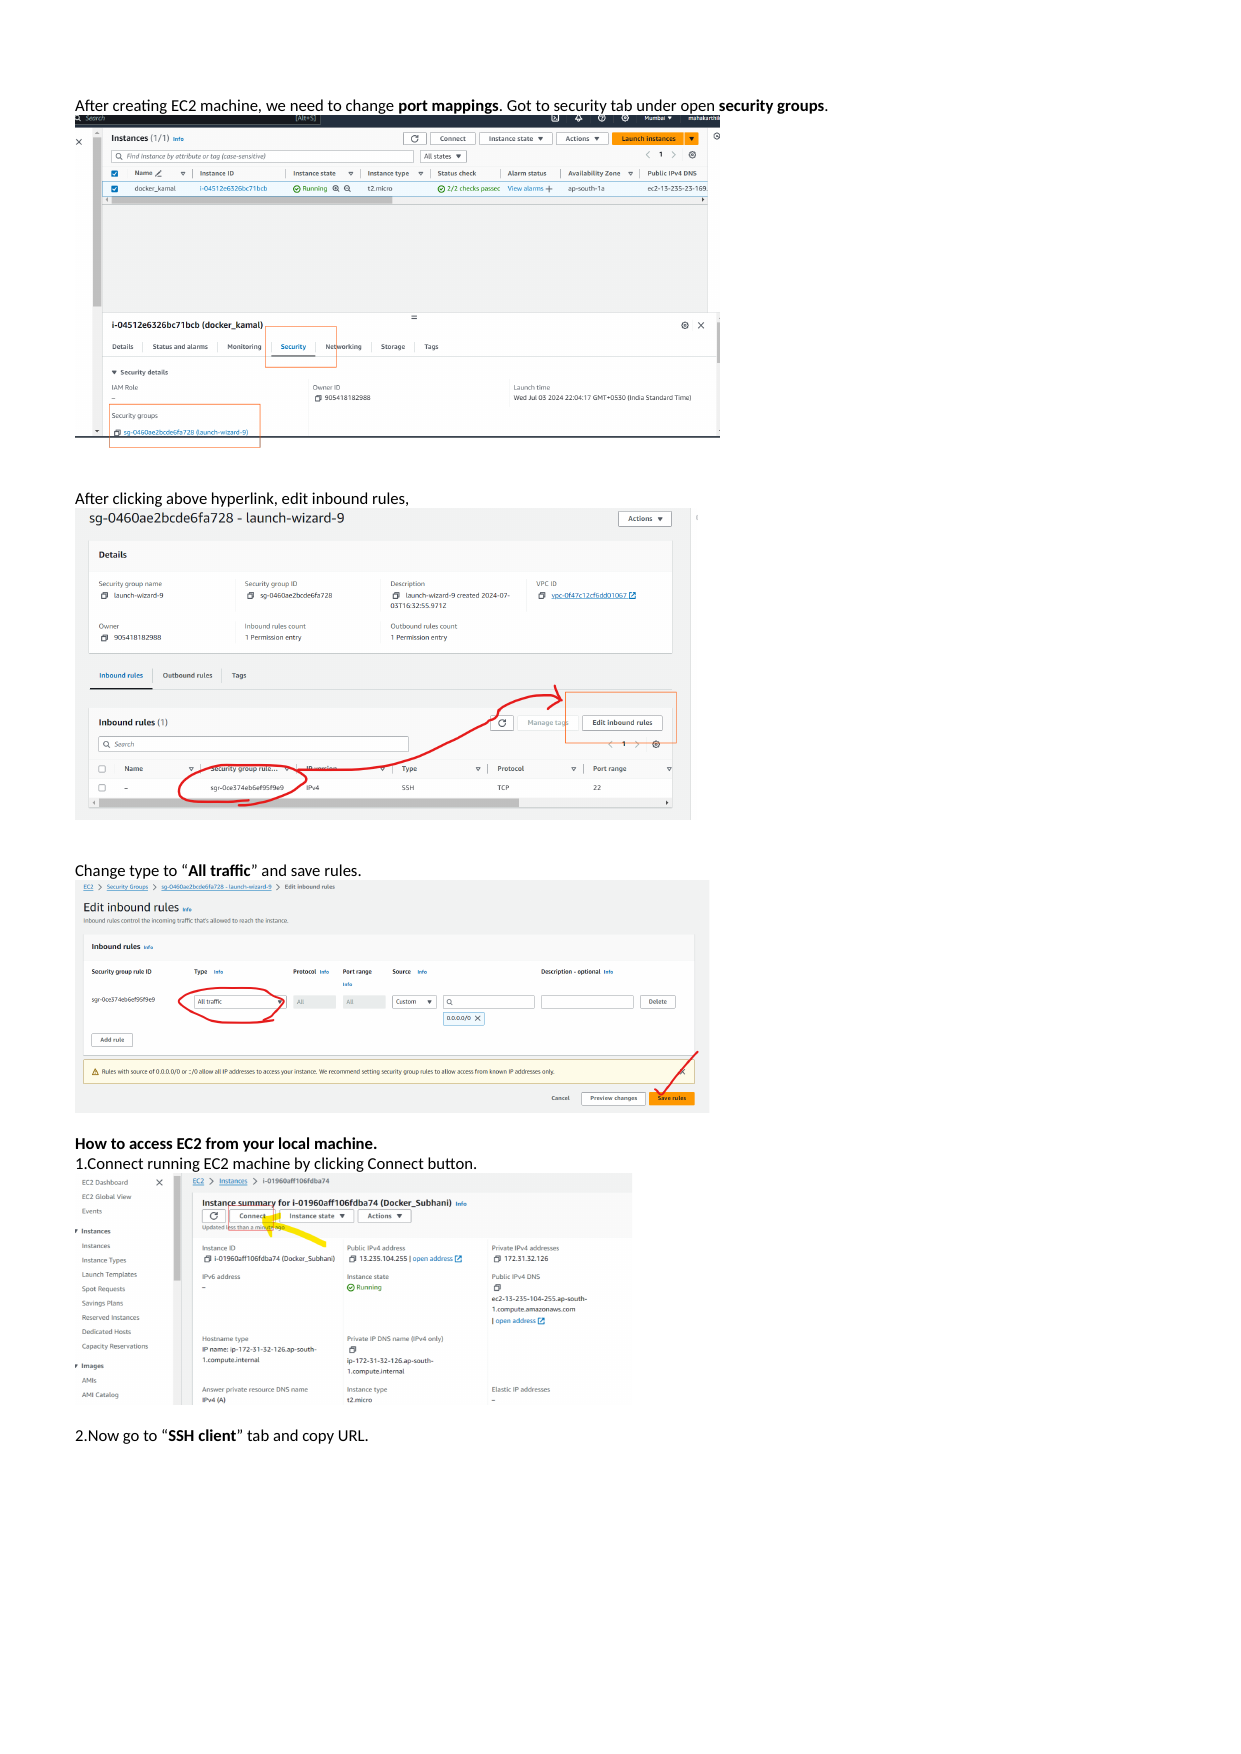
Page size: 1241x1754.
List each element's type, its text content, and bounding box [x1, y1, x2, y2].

picture [75, 880, 710, 1113]
picture [75, 115, 720, 448]
picture [75, 508, 698, 820]
text After creating EC2 machine, we need to change port mappings. Got to security tab under open security groups. [75, 95, 1165, 116]
text Change type to “All traffic” and save rules. [75, 860, 1165, 880]
text After clicking above hyperlink, edit inbound rules, [75, 488, 1165, 509]
text How to access EC2 from your local machine. [75, 1133, 1165, 1153]
text 1.Connect running EC2 machine by clicking Connect button. [75, 1153, 1165, 1173]
text 2.Now go to “SSH client” tab and copy URL. [75, 1425, 1165, 1446]
picture [75, 1173, 633, 1405]
